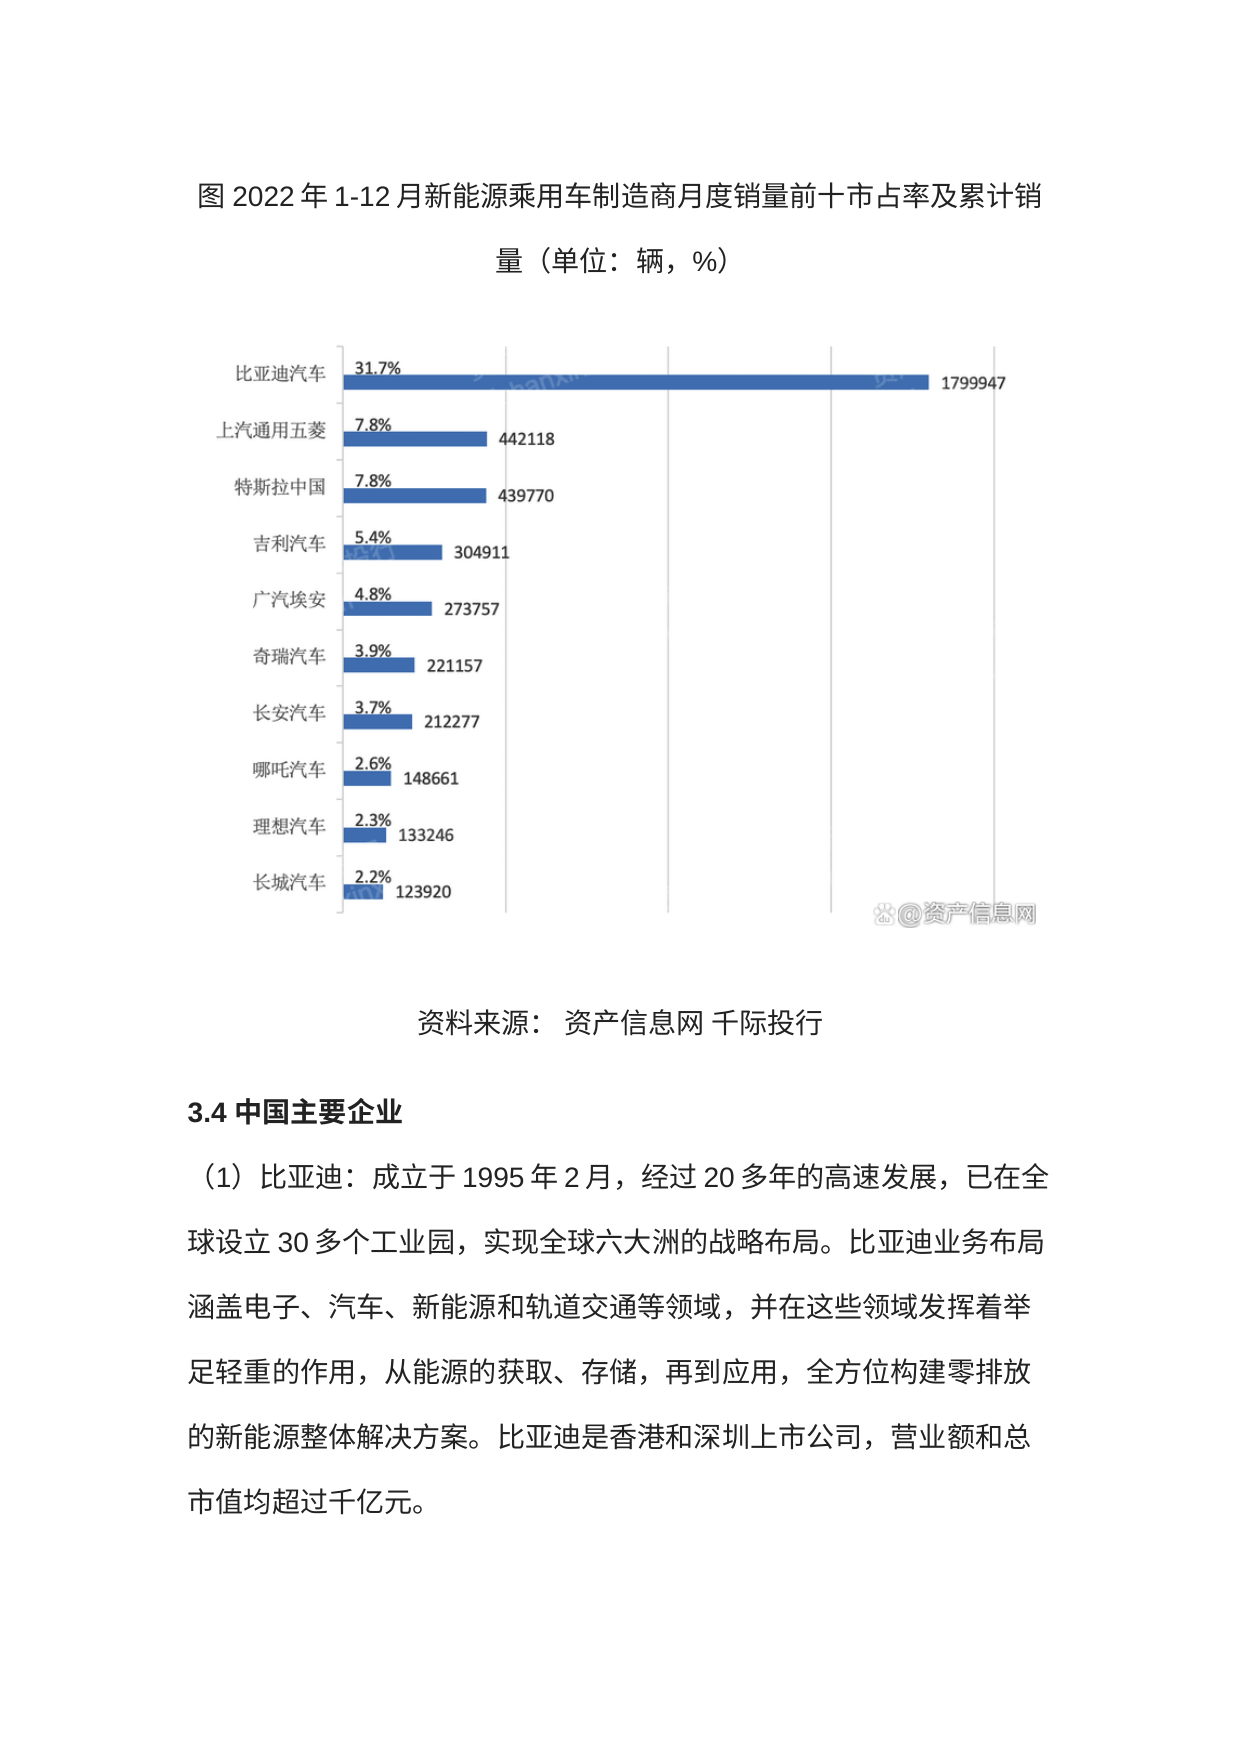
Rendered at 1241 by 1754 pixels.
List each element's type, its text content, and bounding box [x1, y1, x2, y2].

text 图 2022年1-12月新能源乘用车制造商月度销量前十市占率及累计销量（单位：辆，%） [187, 162, 1053, 292]
text 3.4 中国主要企业 [187, 1077, 1053, 1142]
text （1）比亚迪：成立于1995年2月，经过20多年的高速发展，已在全球设立30多个工业园，实现全球六大洲的战略布局。比亚迪业务布局涵盖电子、汽车、新能源和轨道交通等领域，并在这些领域发挥着举足轻重的作用，从能源的获取、存储，再到应用，全方位构建零排放的新能源整体解决方案。比亚迪是香港和深圳上市公司，营业额和总市值均超过千亿元。 [187, 1142, 1053, 1532]
text 资料来源： 资产信息网 千际投行 [187, 989, 1053, 1054]
picture [187, 315, 1053, 945]
